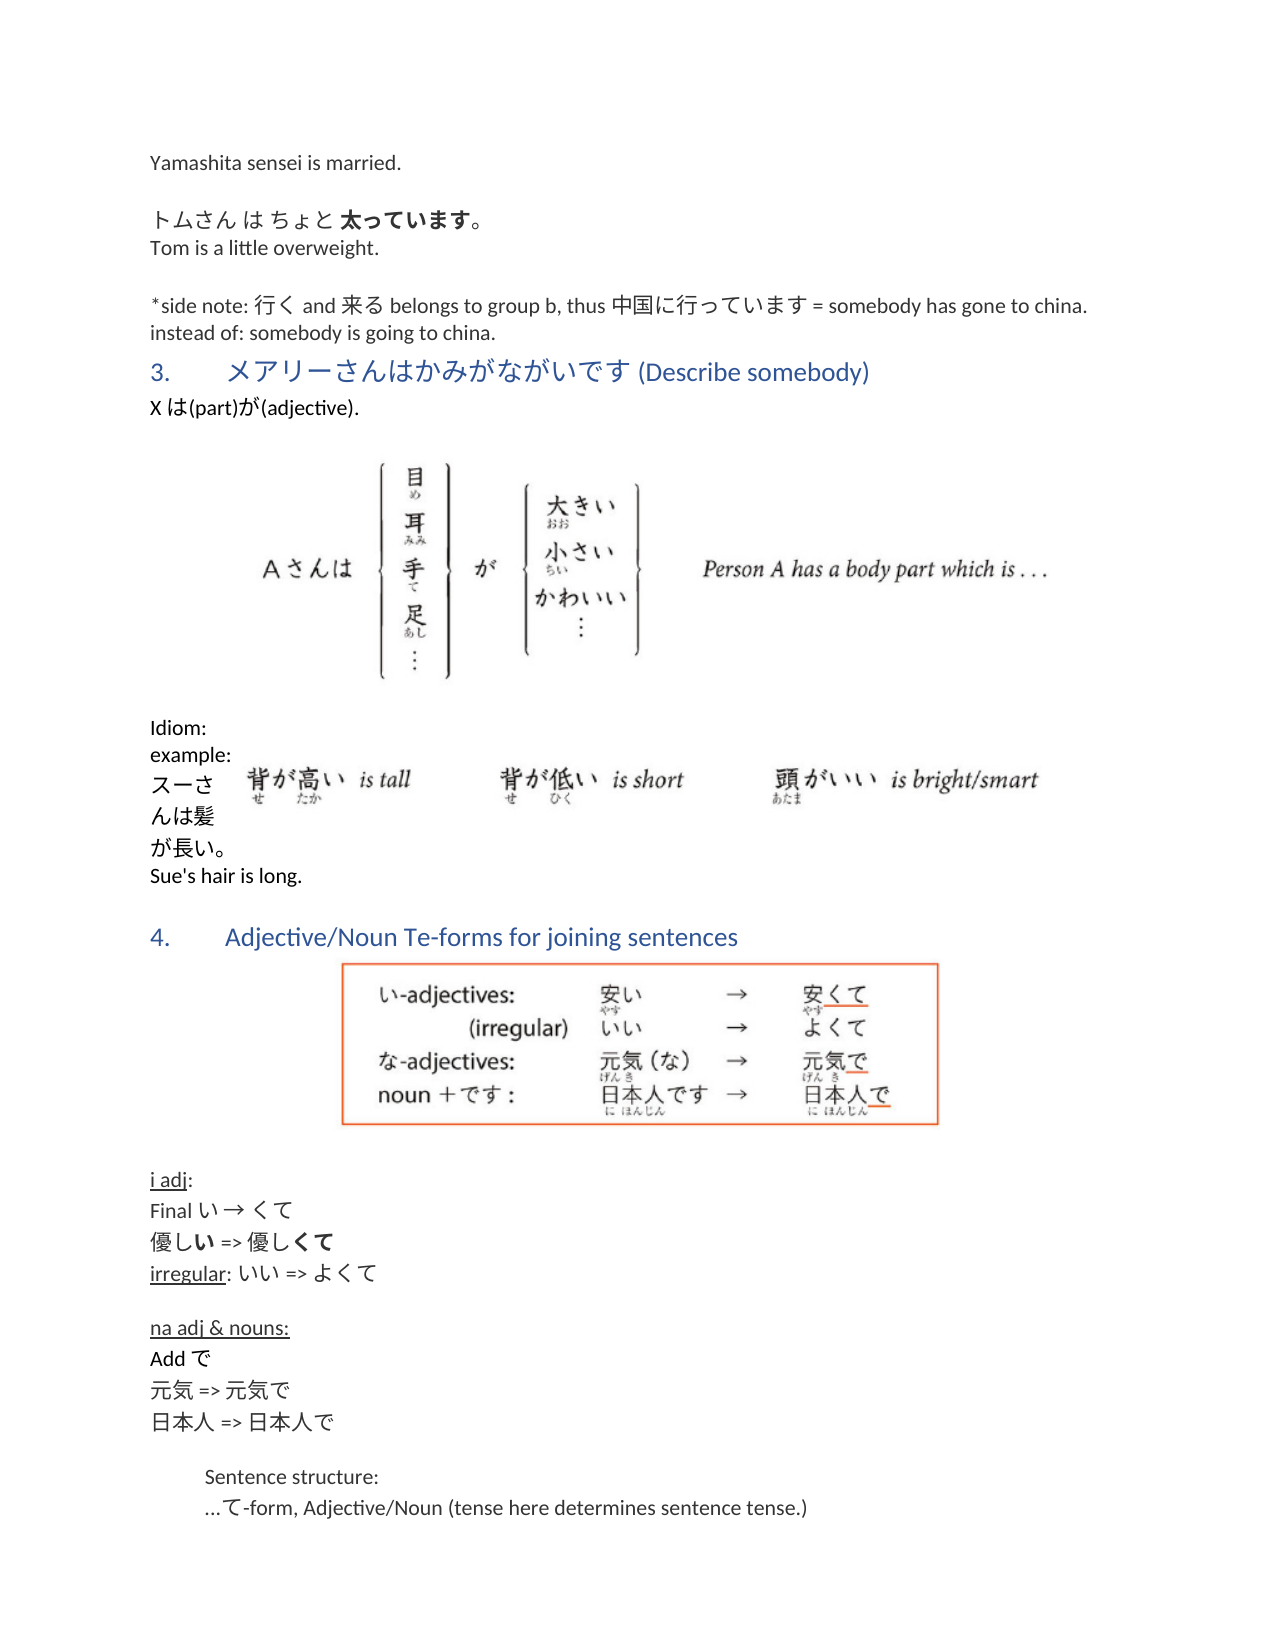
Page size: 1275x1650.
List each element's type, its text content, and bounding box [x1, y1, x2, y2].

text Final い → くて [150, 1193, 1125, 1224]
text irregular: いい => よくて [150, 1256, 1125, 1288]
subtitle メアリーさんはかみがながいです (Describe somebody) [150, 350, 1125, 389]
text Yamashita sensei is married. [150, 149, 1125, 176]
text Idiom: [150, 714, 1125, 741]
text i adj: [150, 1166, 1125, 1193]
text Tom is a little overweight. [150, 234, 1125, 261]
text 元気 => 元気で [150, 1373, 1125, 1404]
text スーさんは髪が長い。 [150, 768, 1125, 863]
text Sentence structure: [150, 1463, 1125, 1489]
picture [333, 953, 942, 1130]
text 優しい => 優しくて [150, 1224, 1125, 1256]
picture [218, 448, 1057, 688]
text ...て-form, Adjective/Noun (tense here determines sentence tense.) [150, 1489, 1125, 1521]
picture [233, 753, 1042, 814]
text Sue's hair is long. [150, 863, 1125, 889]
text トムさん は ちょと 太っています。 [150, 203, 1125, 234]
text *side note: 行く and 来る belongs to group b, thus 中国に行っています = somebody has gone to china. instead of: somebody is going to china. [150, 288, 1125, 346]
subtitle Adjective/Noun Te-forms for joining sentences [150, 920, 1125, 953]
text Add で [150, 1341, 1125, 1373]
text 日本人 => 日本人で [150, 1404, 1125, 1436]
text example: [150, 741, 1125, 768]
text na adj & nouns: [150, 1314, 1125, 1341]
text X は(part)が(adjective). [150, 389, 1125, 421]
